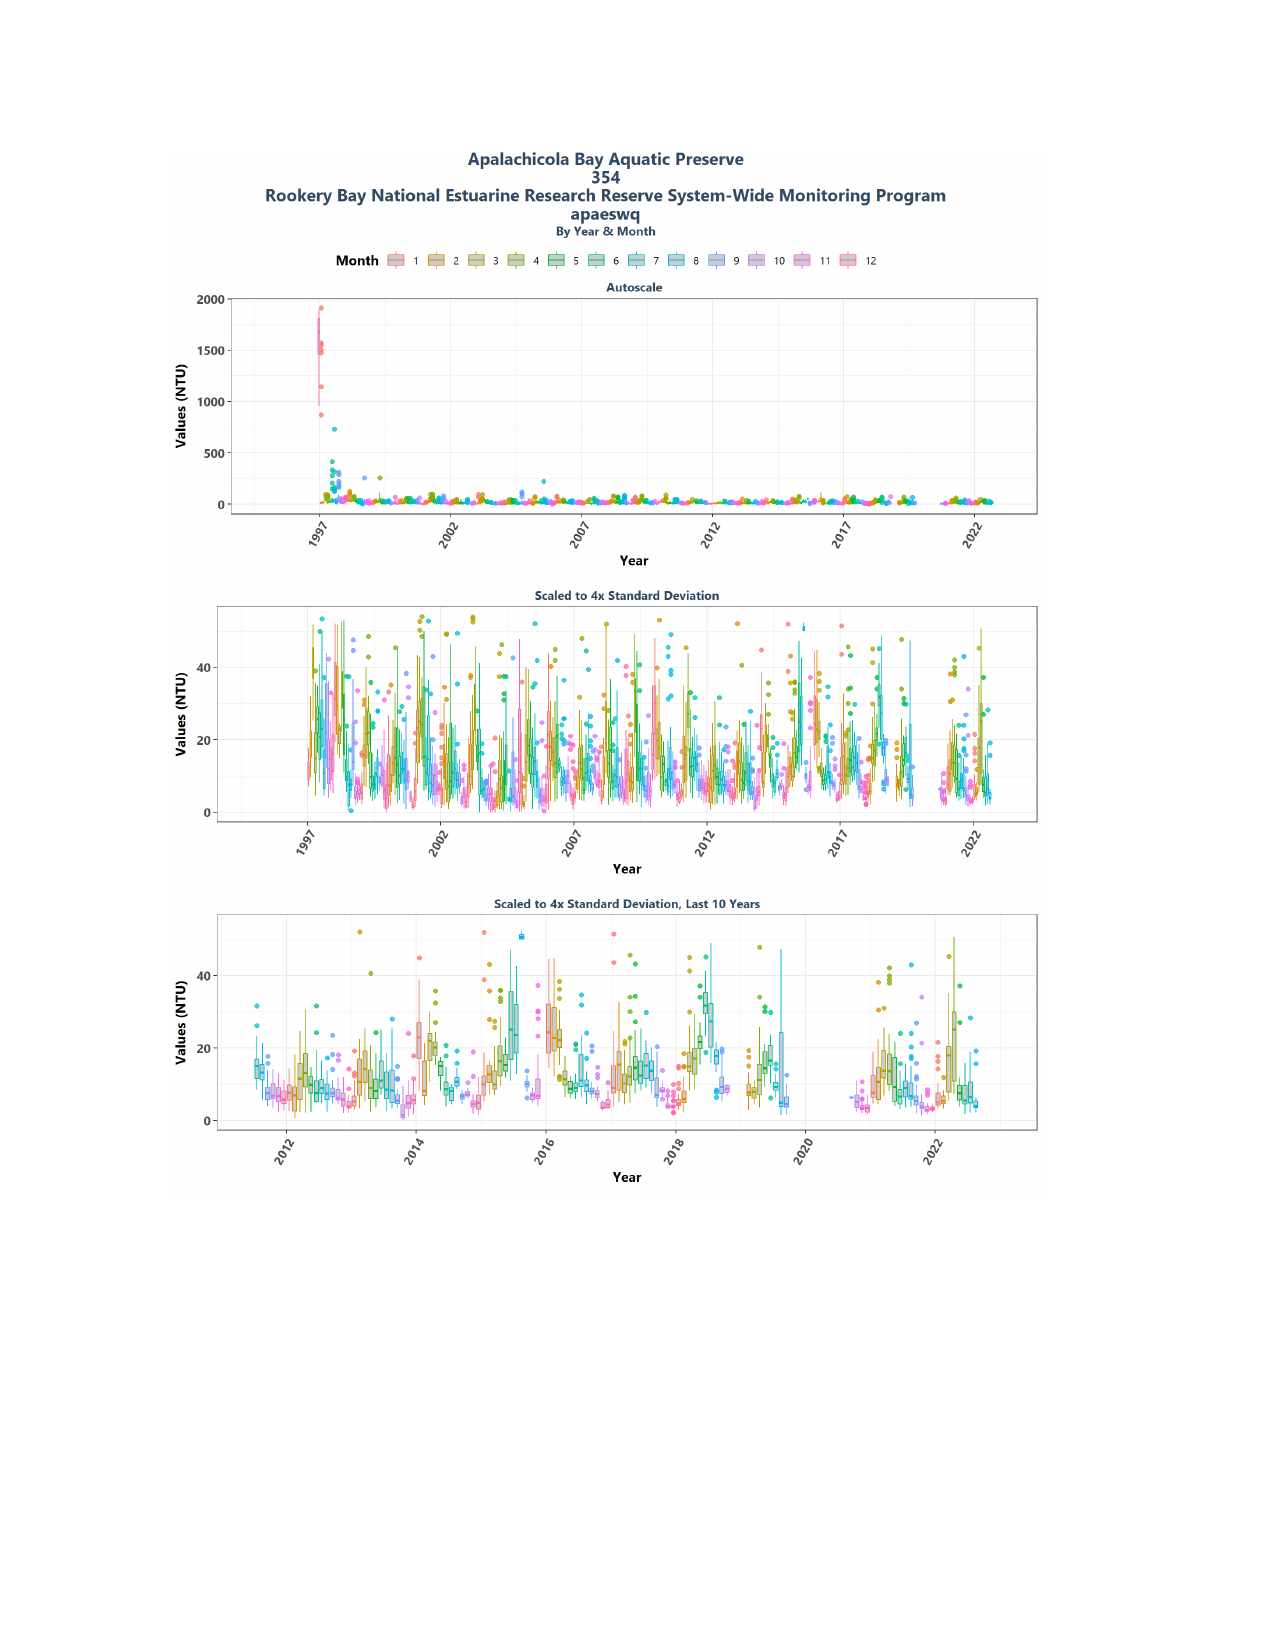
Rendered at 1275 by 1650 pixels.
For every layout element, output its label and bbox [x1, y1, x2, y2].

picture [168, 150, 1044, 1200]
